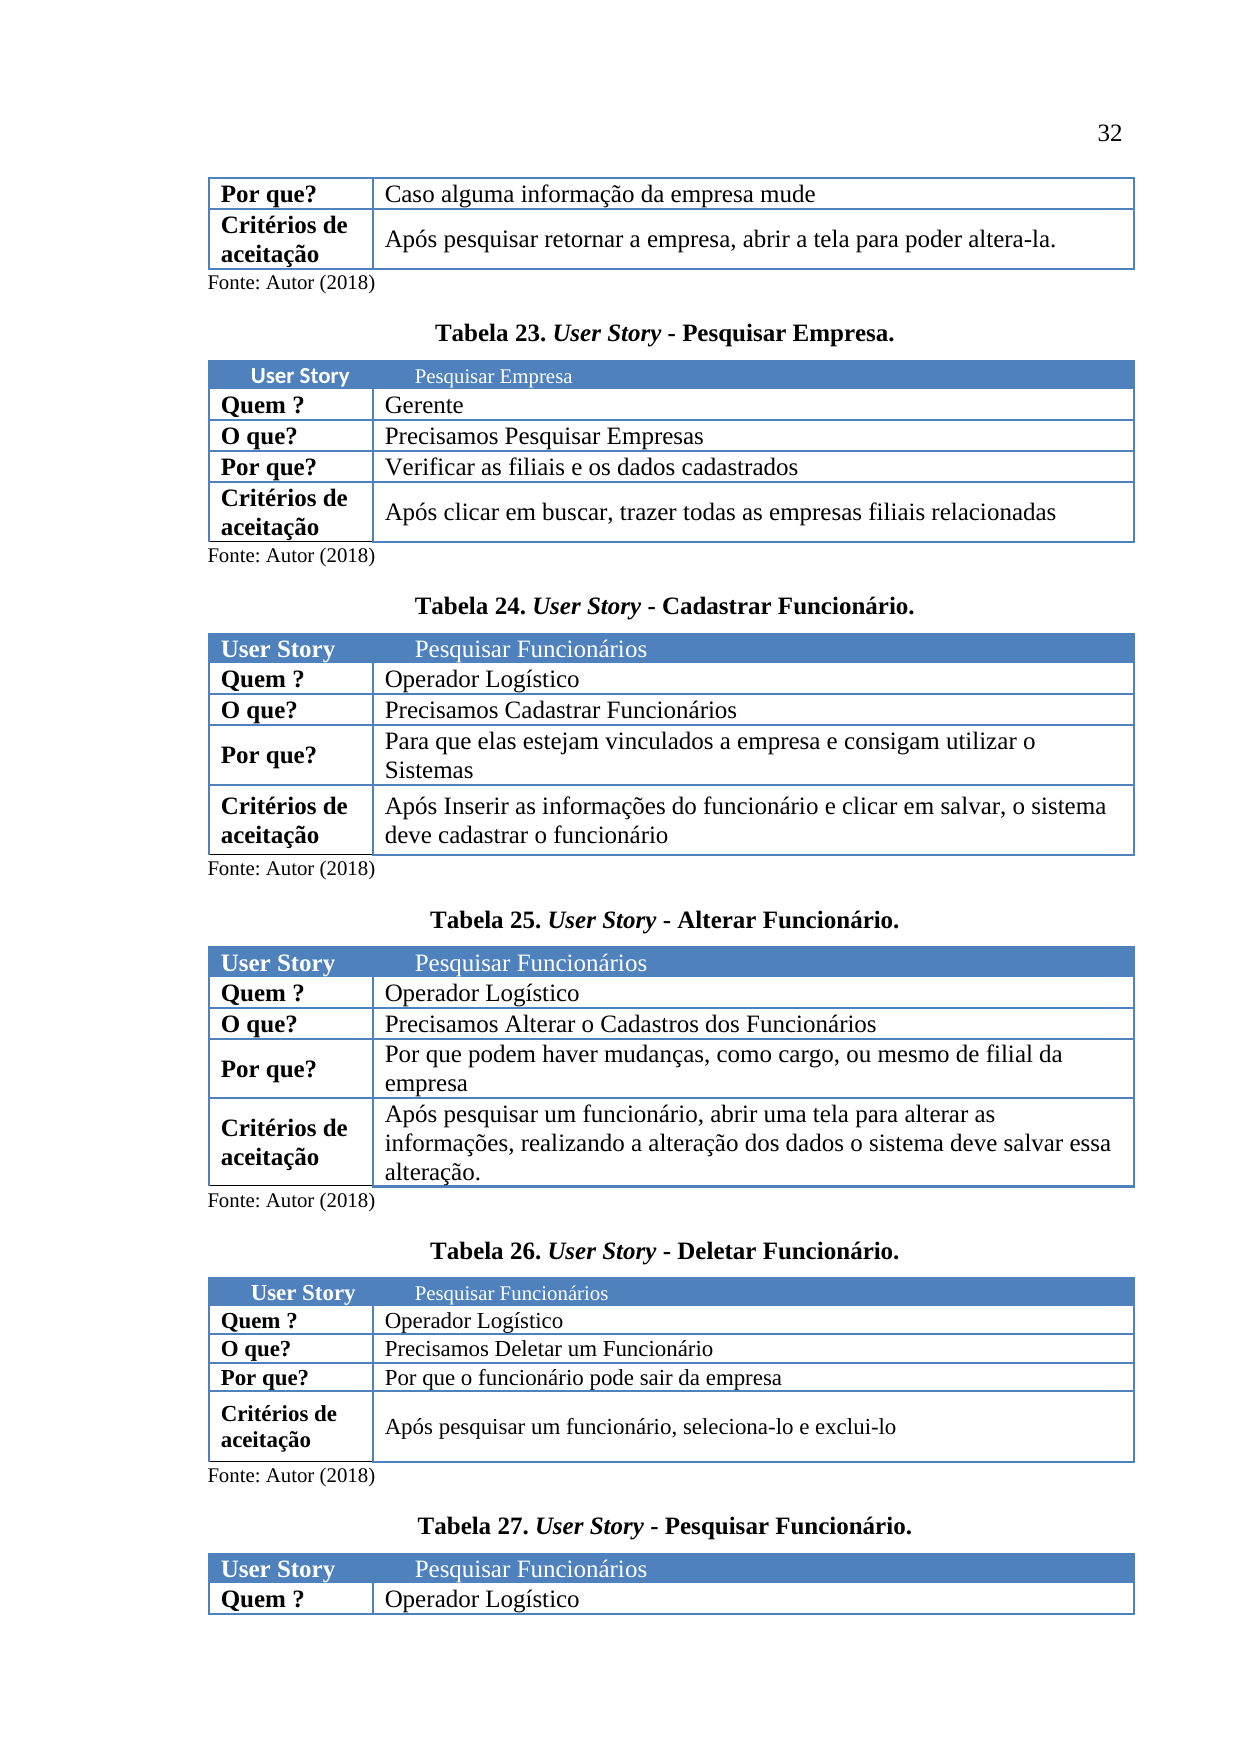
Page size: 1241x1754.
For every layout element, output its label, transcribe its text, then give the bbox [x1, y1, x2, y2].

table_cell Por que? [210, 1040, 372, 1097]
table_header Pesquisar Funcionários [374, 948, 1133, 977]
table_cell Verificar as filiais e os dados cadastrados [374, 452, 1133, 481]
text Tabela 25. User Story - Alterar Funcionário. [207, 905, 1122, 933]
table_cell Critérios de aceitação [210, 1392, 372, 1461]
table_cell O que? [210, 1335, 372, 1362]
table_header User Story [210, 362, 372, 389]
table_cell Para que elas estejam vinculados a empresa e consigam utilizar o Sistemas [374, 726, 1133, 783]
table_cell Critérios de aceitação [210, 1099, 372, 1185]
table_cell Após clicar em buscar, trazer todas as empresas filiais relacionadas [374, 483, 1133, 541]
table_header Pesquisar Funcionários [374, 1279, 1133, 1306]
table_cell Precisamos Pesquisar Empresas [374, 421, 1133, 450]
table_cell Após Inserir as informações do funcionário e clicar em salvar, o sistema deve cadastrar o funcionário [374, 786, 1133, 854]
table_cell Critérios de aceitação [210, 483, 372, 541]
table_cell Quem ? [210, 1307, 372, 1333]
table_header User Story [210, 948, 372, 977]
text Tabela 23. User Story - Pesquisar Empresa. [207, 318, 1122, 347]
table_cell Após pesquisar um funcionário, abrir uma tela para alterar as informações, realizando a alteração dos dados o sistema deve salvar essa alteração. [374, 1099, 1133, 1185]
table_cell Operador Logístico [374, 1307, 1133, 1333]
text Fonte: Autor (2018) [207, 543, 1122, 567]
text Fonte: Autor (2018) [207, 270, 1122, 294]
text Tabela 27. User Story - Pesquisar Funcionário. [207, 1511, 1122, 1540]
table_cell Por que podem haver mudanças, como cargo, ou mesmo de filial da empresa [374, 1040, 1133, 1097]
table_header User Story [210, 1279, 372, 1306]
table_cell Quem ? [210, 978, 372, 1007]
table_header Pesquisar Empresa [374, 362, 1133, 389]
table_cell Caso alguma informação da empresa mude [374, 179, 1133, 208]
text Fonte: Autor (2018) [207, 1187, 1122, 1212]
table_cell Operador Logístico [374, 664, 1133, 693]
table_header Pesquisar Funcionários [374, 1555, 1133, 1583]
table_cell Critérios de aceitação [210, 786, 372, 854]
table_header User Story [210, 1555, 372, 1583]
text Fonte: Autor (2018) [207, 1463, 1122, 1487]
table_cell Por que? [210, 1364, 372, 1390]
table_cell Precisamos Alterar o Cadastros dos Funcionários [374, 1009, 1133, 1037]
table_cell Precisamos Deletar um Funcionário [374, 1335, 1133, 1362]
text Tabela 24. User Story - Cadastrar Funcionário. [207, 591, 1122, 620]
table_cell Por que? [210, 452, 372, 481]
table_cell Operador Logístico [374, 1584, 1133, 1613]
table_cell Por que? [210, 726, 372, 783]
table_cell O que? [210, 1009, 372, 1037]
table_cell Por que o funcionário pode sair da empresa [374, 1364, 1133, 1390]
text Tabela 26. User Story - Deletar Funcionário. [207, 1236, 1122, 1265]
table_cell O que? [210, 695, 372, 724]
table_header User Story [210, 635, 372, 663]
table_cell Após pesquisar retornar a empresa, abrir a tela para poder altera-la. [374, 210, 1133, 268]
table_cell Quem ? [210, 391, 372, 419]
table_cell Operador Logístico [374, 978, 1133, 1007]
table_cell Critérios de aceitação [210, 210, 372, 268]
table_cell Precisamos Cadastrar Funcionários [374, 695, 1133, 724]
table_header Pesquisar Funcionários [374, 635, 1133, 663]
table_cell Após pesquisar um funcionário, seleciona-lo e exclui-lo [374, 1392, 1133, 1461]
text Fonte: Autor (2018) [207, 856, 1122, 880]
table_cell Quem ? [210, 664, 372, 693]
table_cell Gerente [374, 391, 1133, 419]
table_cell O que? [210, 421, 372, 450]
table_cell Quem ? [210, 1584, 372, 1613]
table_cell Por que? [210, 179, 372, 208]
